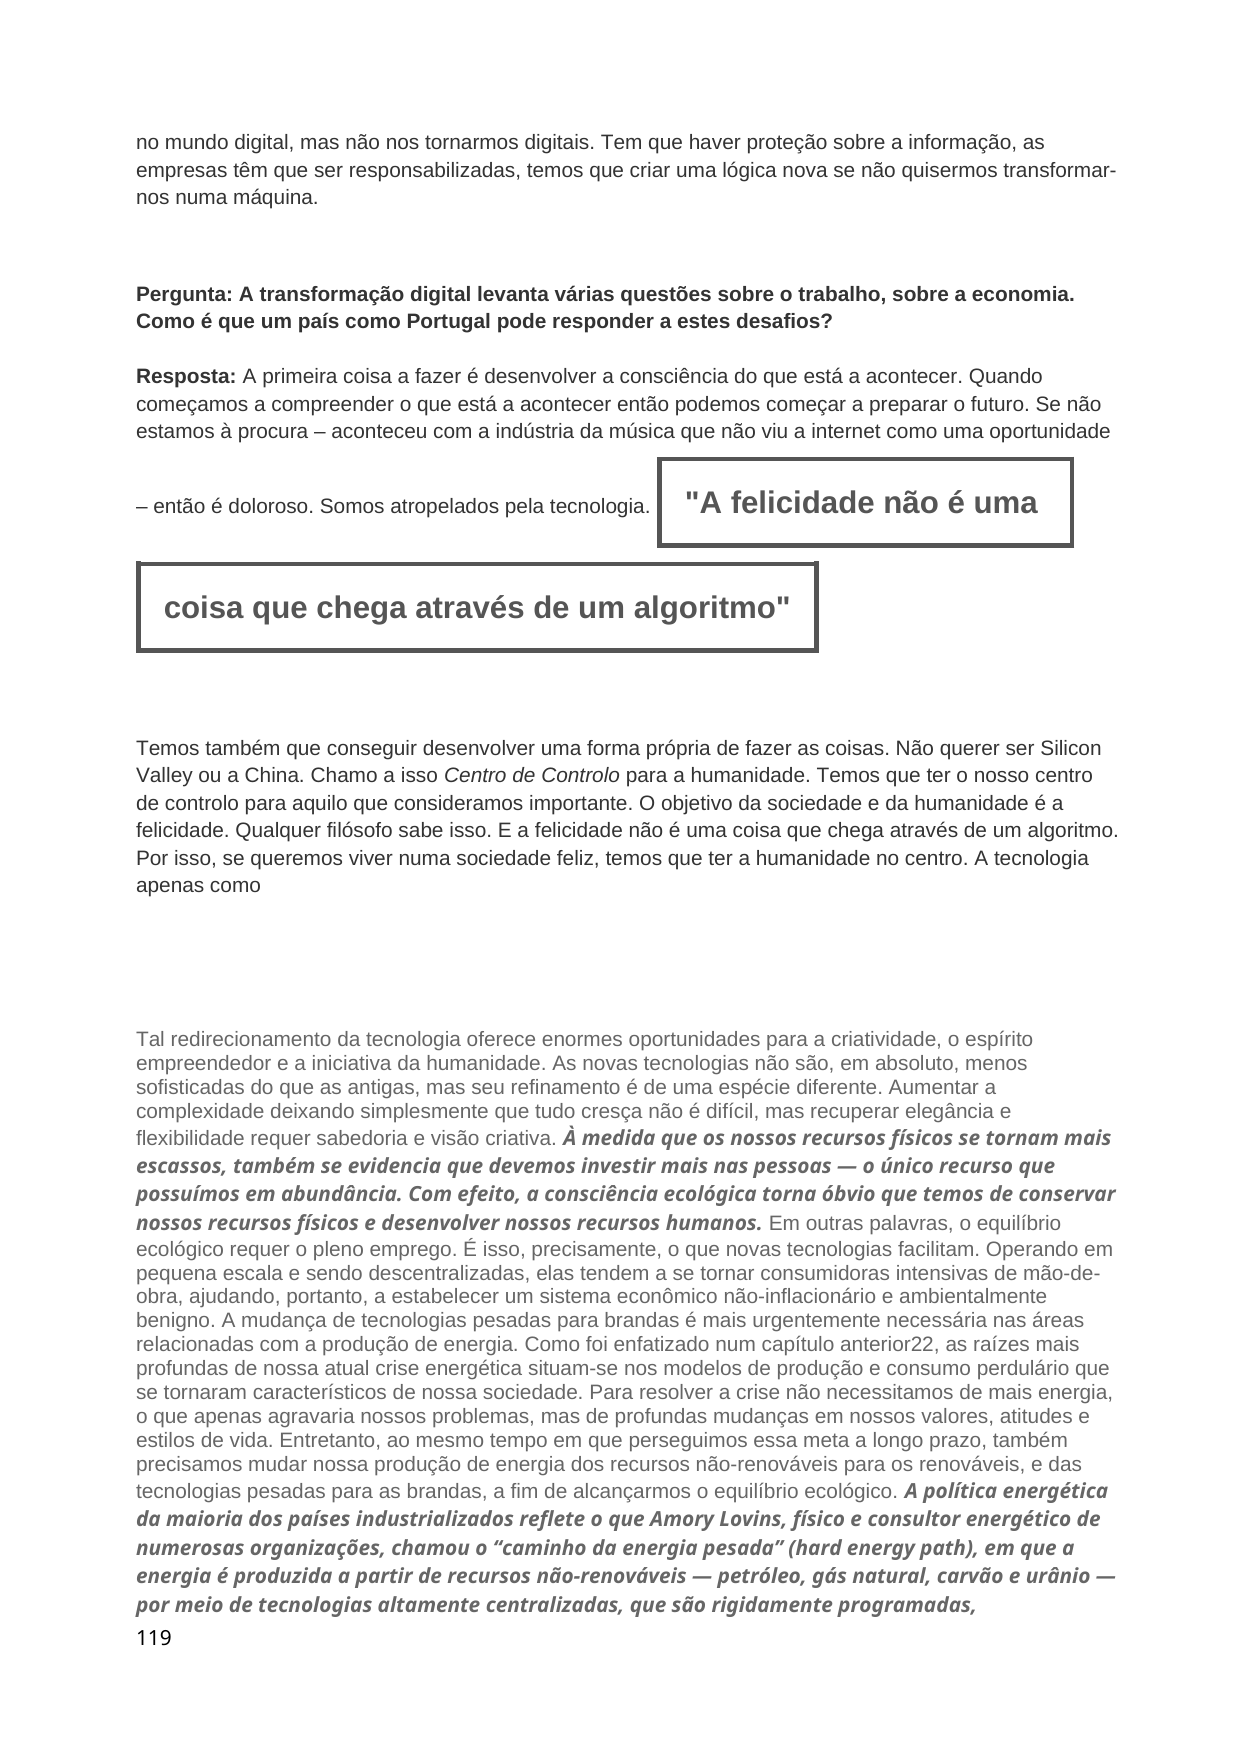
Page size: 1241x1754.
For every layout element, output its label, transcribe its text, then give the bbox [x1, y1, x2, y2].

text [136, 130, 1122, 209]
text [136, 1027, 1122, 1618]
text Temos também que conseguir desenvolver uma forma própria de fazer as coisas. Não querer ser Silicon Valley ou a China. Chamo a isso Centro de Controlo para a humanidade. Temos que ter o nosso centro de controlo para aquilo que consideramos importante. O objetivo da sociedade e da humanidade é a felicidade. Qualquer filósofo sabe isso. E a felicidade não é uma coisa que chega através de um algoritmo. Por isso, se queremos viver numa sociedade feliz, temos que ter a humanidade no centro. A tecnologia apenas como [136, 735, 1122, 897]
text Pergunta: A transformação digital levanta várias questões sobre o trabalho, sobre a economia. Como é que um país como Portugal pode responder a estes desafios? Resposta: A primeira coisa a fazer é desenvolver a consciência do que está a acontecer. Quando começamos a compreender o que está a acontecer então podemos começar a preparar o futuro. Se não estamos à procura – aconteceu com a indústria da música que não viu a internet como uma oportunidade – então é doloroso. Somos atropelados pela tecnologia. "A felicidade não é uma coisa que chega através de um algoritmo" [136, 282, 1122, 653]
